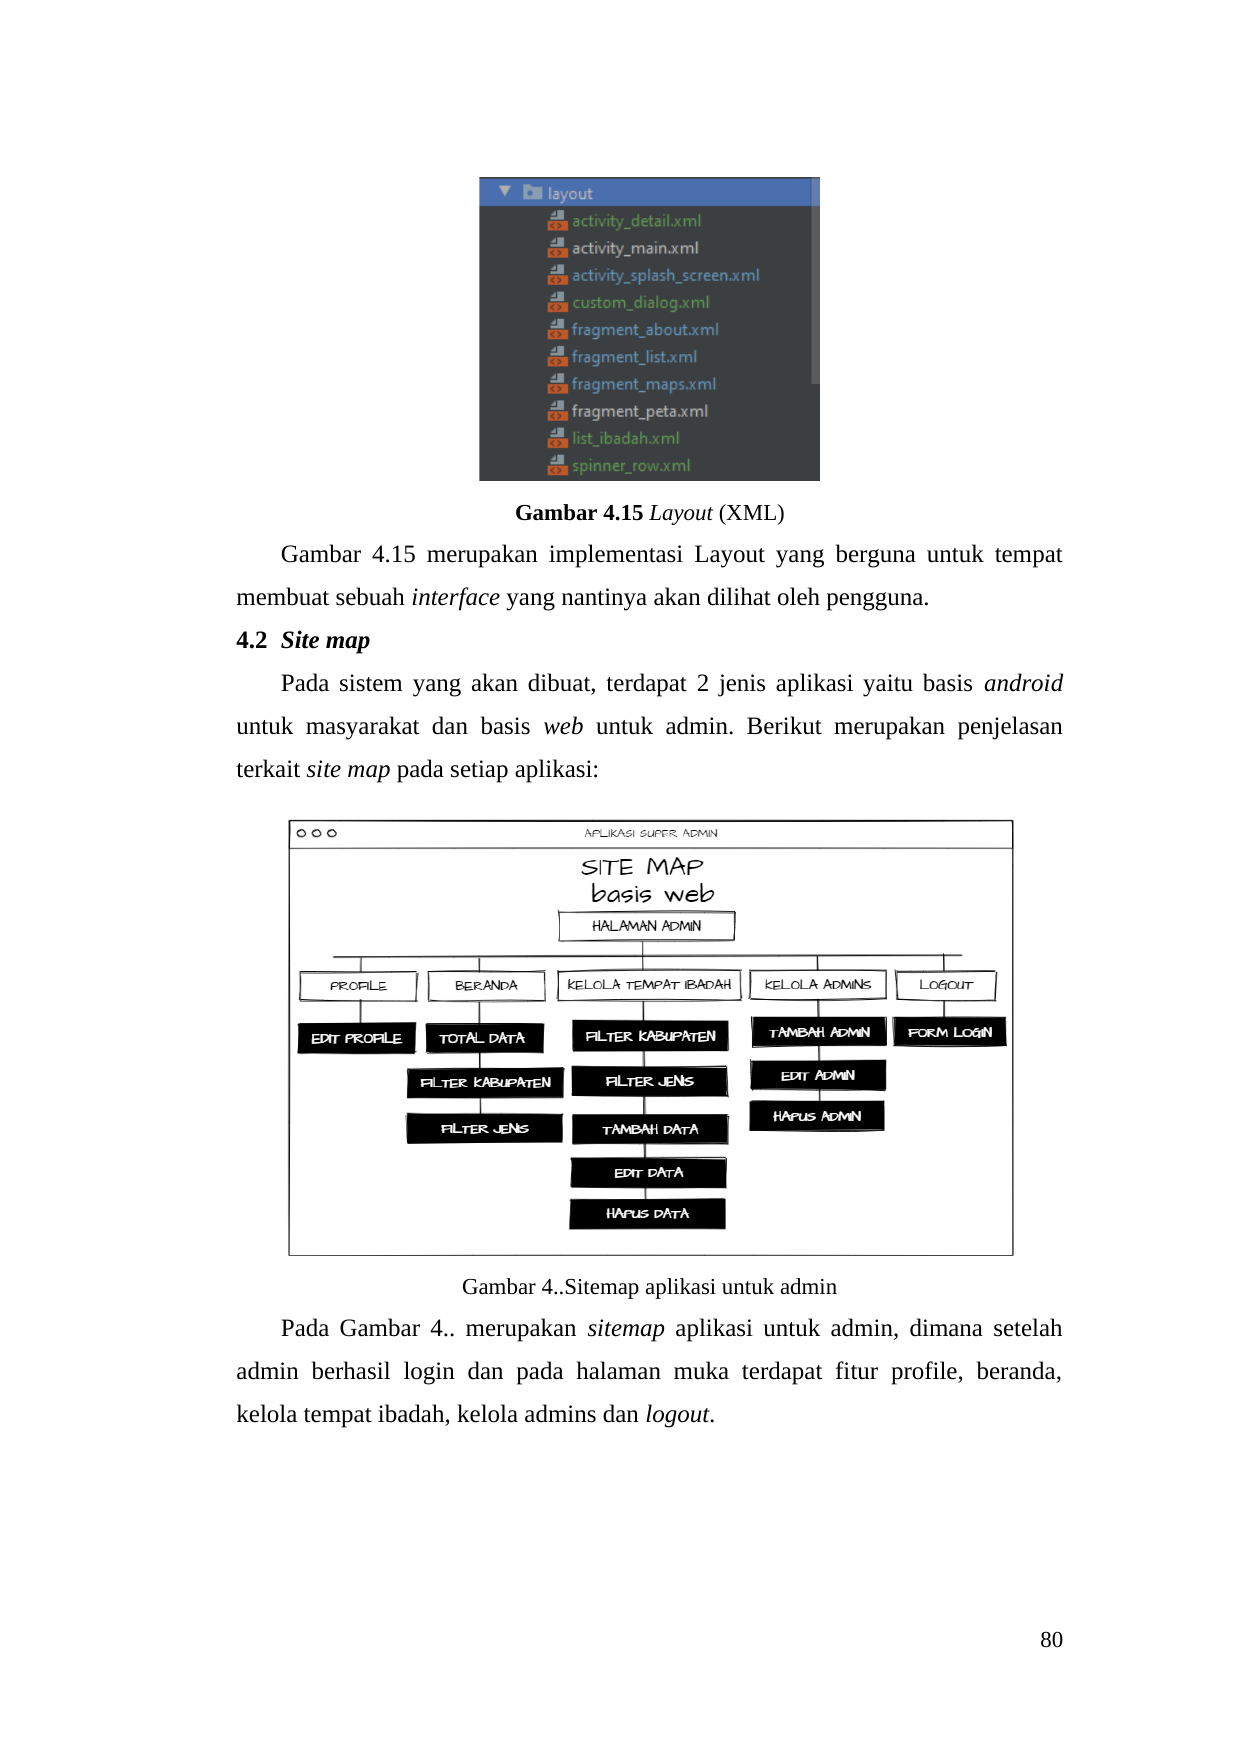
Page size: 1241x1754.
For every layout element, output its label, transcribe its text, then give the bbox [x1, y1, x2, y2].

text Pada sistem yang akan dibuat, terdapat 2 jenis aplikasi yaitu basis android untuk masyarakat dan basis web untuk admin. Berikut merupakan penjelasan terkait site map pada setiap aplikasi: [236, 668, 1063, 783]
text Pada Gambar 4.. merupakan sitemap aplikasi untuk admin, dimana setelah admin berhasil login dan pada halaman muka terdapat fitur profile, beranda, kelola tempat ibadah, kelola admins dan logout. [236, 1313, 1063, 1428]
text Gambar 4.15 Layout (XML) [236, 499, 1063, 526]
text Gambar 4..Sitemap aplikasi untuk admin [236, 1273, 1063, 1300]
list Site map [236, 625, 1063, 654]
picture [280, 814, 1020, 1260]
picture [479, 177, 820, 481]
text Gambar 4.15 merupakan implementasi Layout yang berguna untuk tempat membuat sebuah interface yang nantinya akan dilihat oleh pengguna. [236, 539, 1063, 611]
